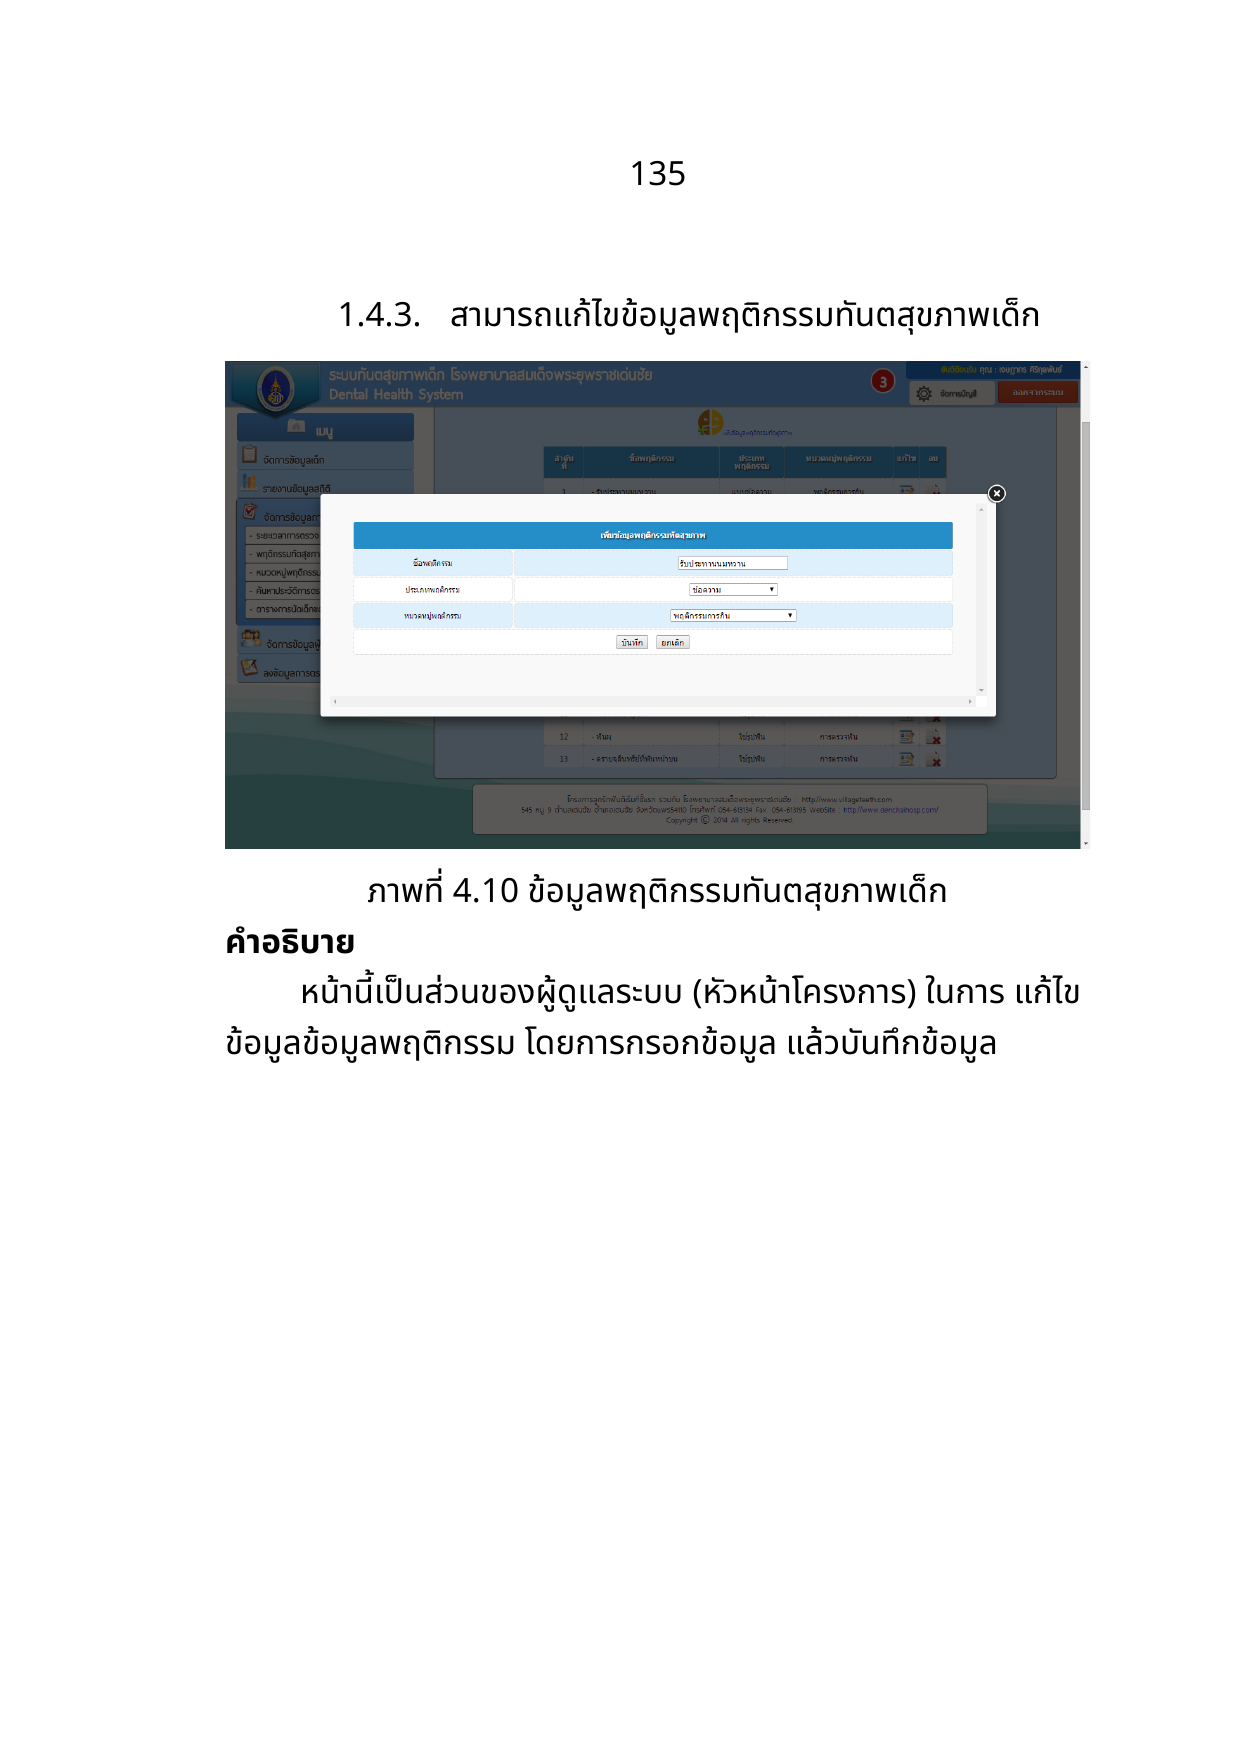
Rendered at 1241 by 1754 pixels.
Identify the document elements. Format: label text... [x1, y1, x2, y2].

text หน้านี้เป็นส่วนของผู้ดูแลระบบ (หัวหน้าโครงการ) ในการ แก้ไขข้อมูลข้อมูลพฤติกรรม โดยการกรอกข้อมูล แล้วบันทึกข้อมูล [225, 968, 1090, 1069]
text ภาพที่ 4.10 ข้อมูลพฤติกรรมทันตสุขภาพเด็ก [225, 867, 1090, 918]
picture [225, 361, 1091, 849]
text คำอธิบาย [225, 918, 1090, 968]
list สามารถแก้ไขข้อมูลพฤติกรรมทันตสุขภาพเด็ก [337, 291, 1090, 341]
